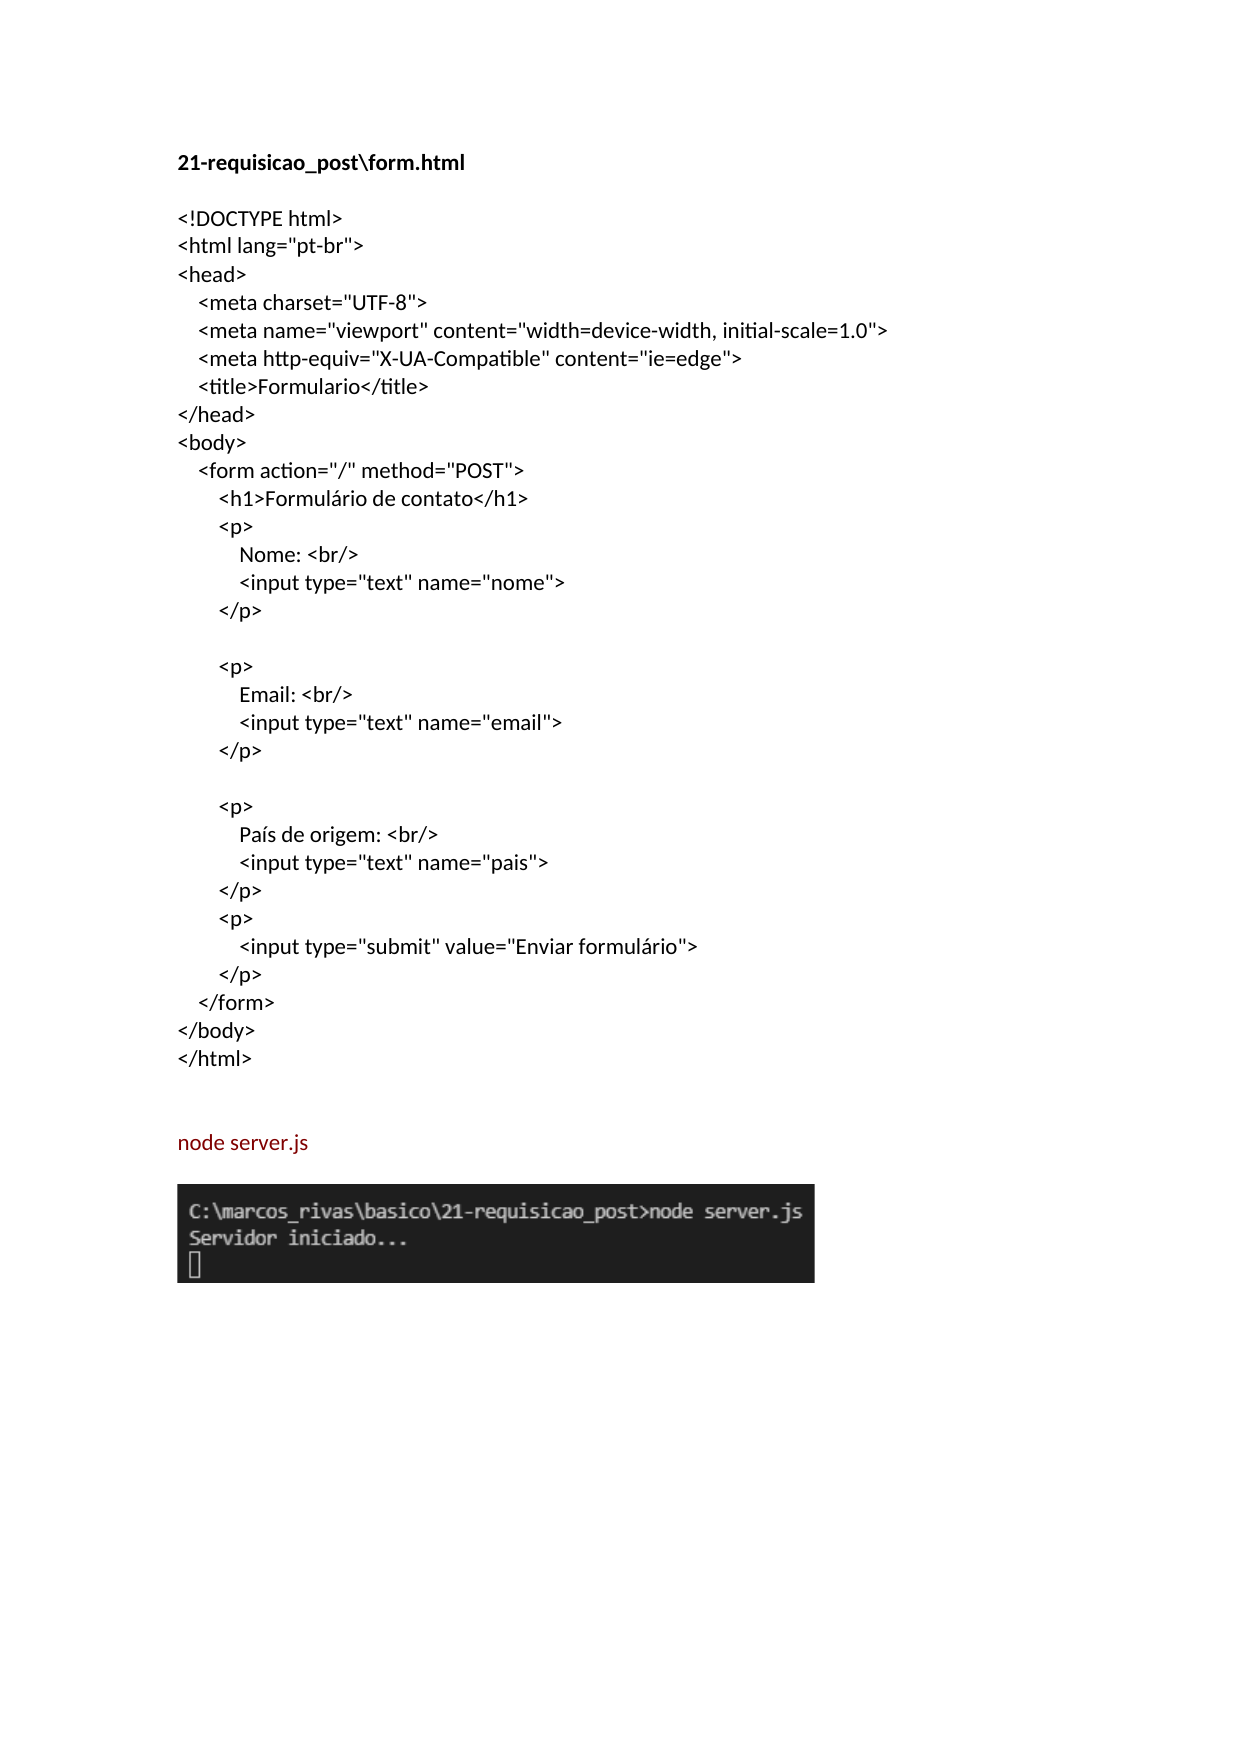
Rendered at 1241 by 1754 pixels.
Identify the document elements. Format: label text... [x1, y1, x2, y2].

picture [177, 1184, 815, 1283]
text </html> [177, 1044, 1063, 1072]
text <meta name="viewport" content="width=device-width, initial-scale=1.0"> [177, 316, 1063, 344]
text <input type="text" name="email"> [177, 708, 1063, 736]
text <p> [177, 904, 1063, 932]
text <head> [177, 260, 1063, 288]
text </form> [177, 988, 1063, 1016]
text <!DOCTYPE html> [177, 204, 1063, 232]
text </head> [177, 400, 1063, 428]
text <form action="/" method="POST"> [177, 456, 1063, 484]
text <p> [177, 652, 1063, 680]
text Email: <br/> [177, 680, 1063, 708]
text </p> [177, 876, 1063, 904]
text <html lang="pt-br"> [177, 232, 1063, 260]
text </p> [177, 736, 1063, 764]
text País de origem: <br/> [177, 820, 1063, 848]
text <meta charset="UTF-8"> [177, 288, 1063, 316]
text Nome: <br/> [177, 540, 1063, 568]
text <p> [177, 512, 1063, 540]
text <h1>Formulário de contato</h1> [177, 484, 1063, 512]
text <body> [177, 428, 1063, 456]
text </p> [177, 596, 1063, 624]
text </body> [177, 1016, 1063, 1044]
text <input type="submit" value="Enviar formulário"> [177, 932, 1063, 960]
text 21-requisicao_post\form.html [177, 148, 1063, 176]
text <input type="text" name="nome"> [177, 568, 1063, 596]
text </p> [177, 960, 1063, 988]
text node server.js [177, 1128, 1063, 1156]
text <meta http-equiv="X-UA-Compatible" content="ie=edge"> [177, 344, 1063, 372]
text <input type="text" name="pais"> [177, 848, 1063, 876]
text <p> [177, 792, 1063, 820]
text <title>Formulario</title> [177, 372, 1063, 400]
